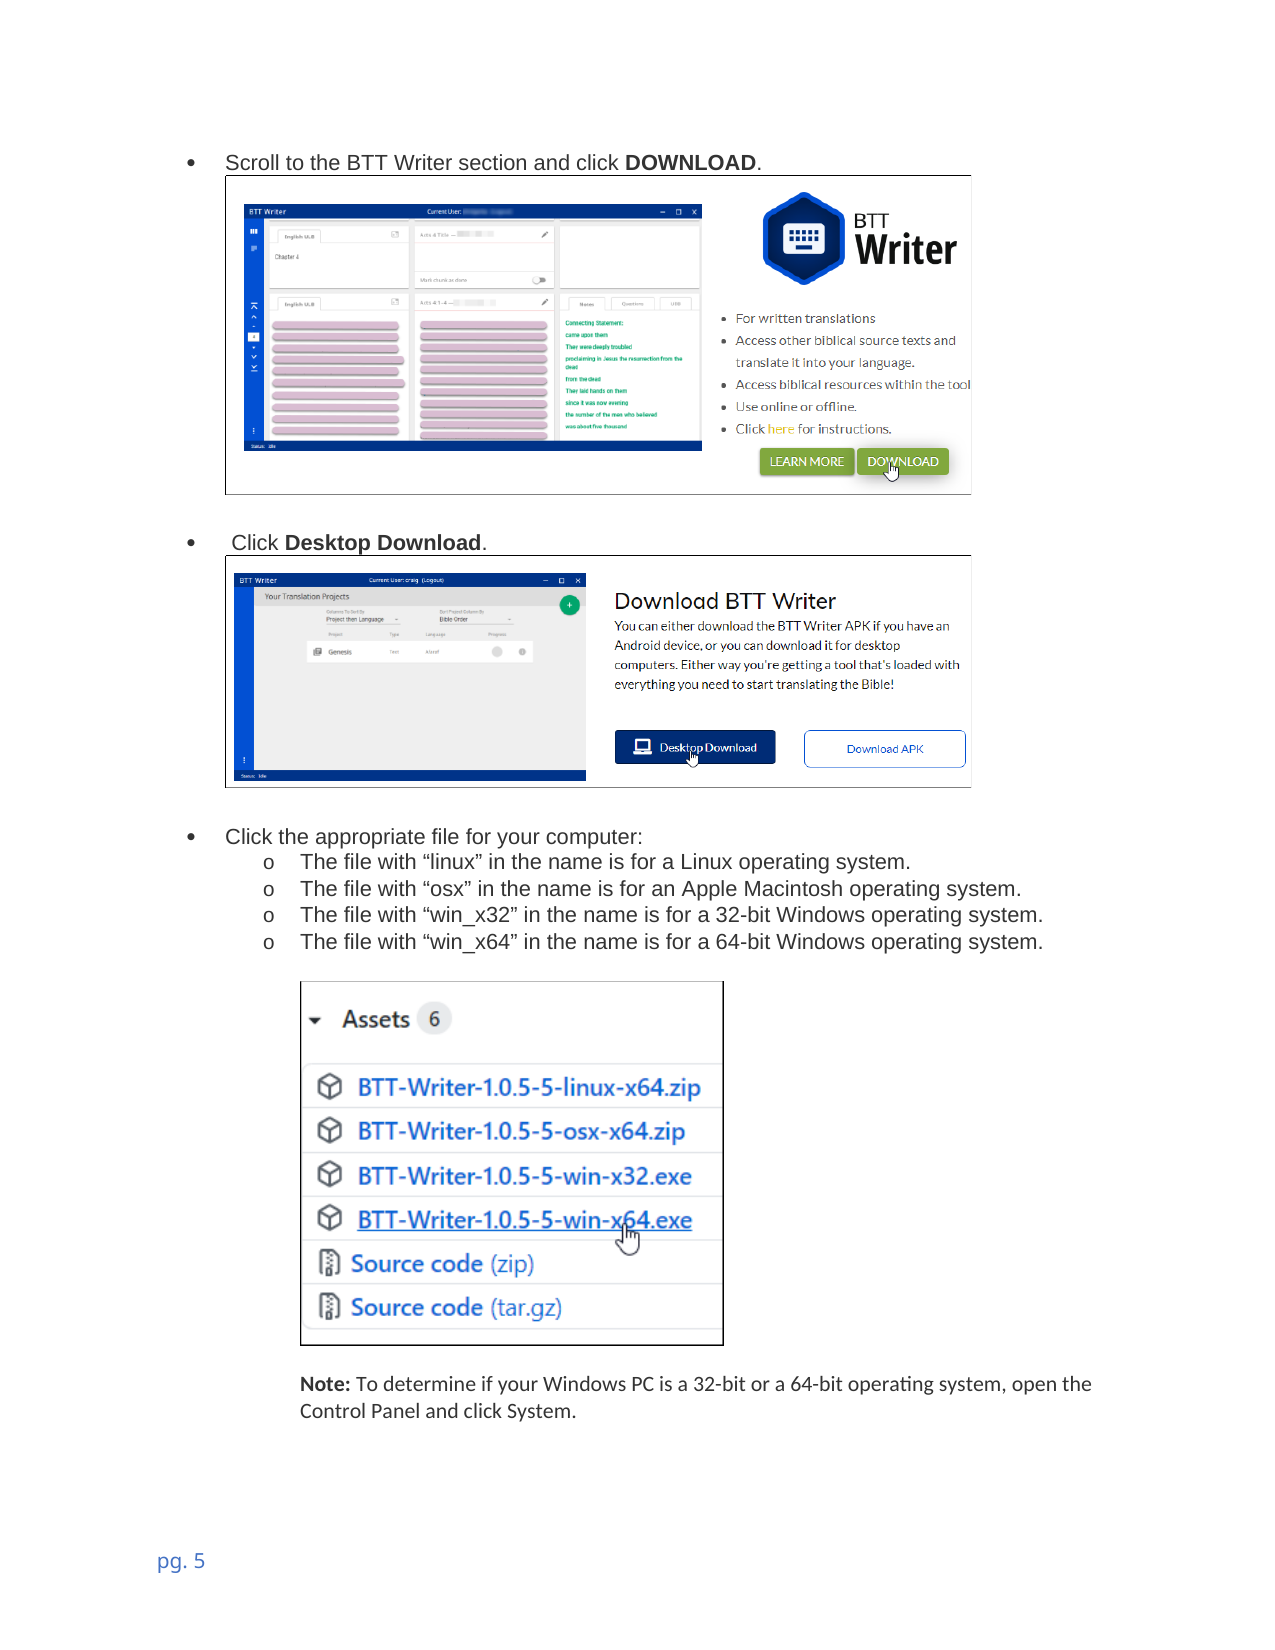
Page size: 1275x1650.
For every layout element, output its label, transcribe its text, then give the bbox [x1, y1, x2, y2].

list The file with “osx” in the name is for an Apple Macintosh operating system. [262, 876, 1125, 902]
picture [300, 981, 724, 1346]
list The file with “linux” in the name is for a Linux operating system. [262, 849, 1125, 876]
picture [225, 555, 972, 788]
list Click the appropriate file for your computer: [187, 823, 1125, 849]
picture [225, 175, 972, 495]
list The file with “win_x32” in the name is for a 32-bit Windows operating system. [262, 902, 1125, 929]
